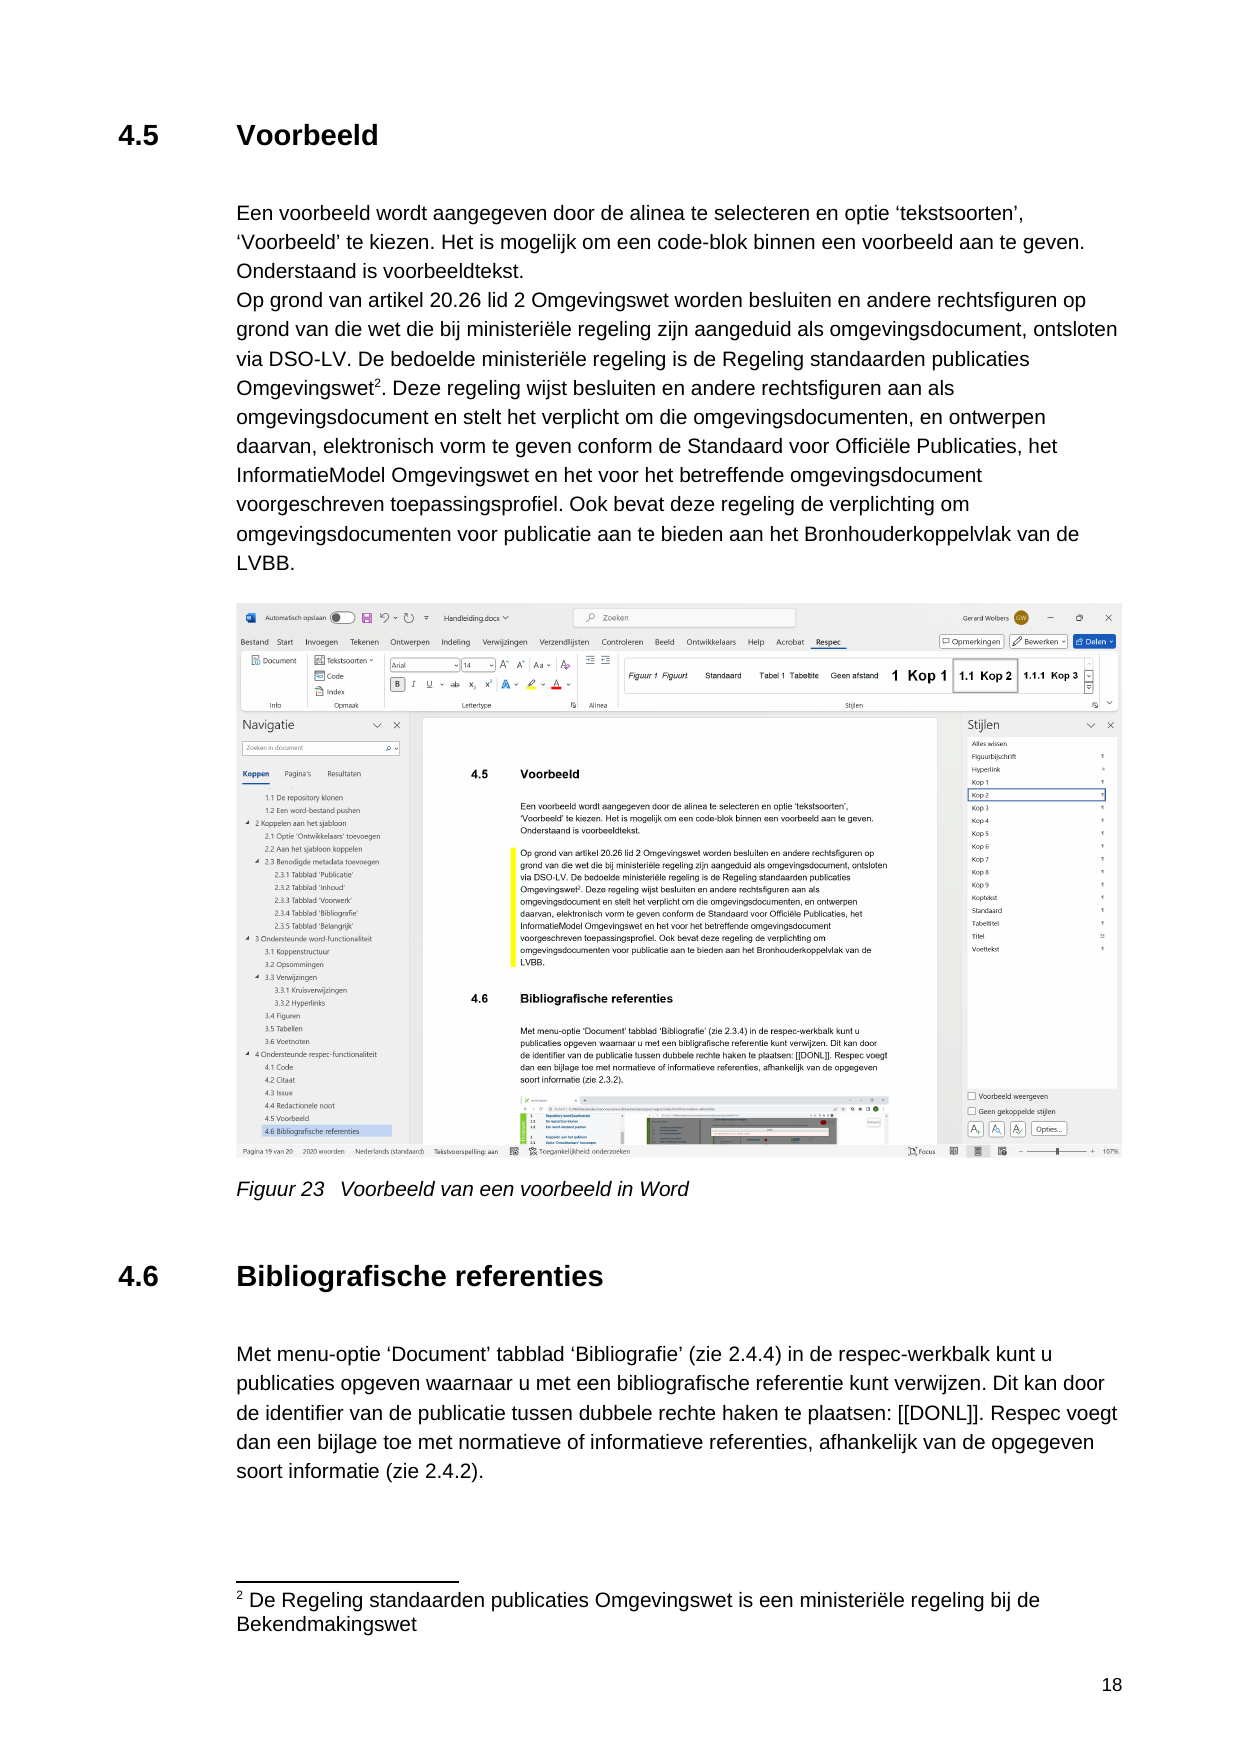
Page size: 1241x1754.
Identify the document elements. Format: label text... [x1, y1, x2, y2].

subtitle Voorbeeld [118, 118, 1122, 152]
picture [236, 603, 1123, 1158]
text Op grond van artikel 20.26 lid 2 Omgevingswet worden besluiten en andere rechtsfiguren op grond van die wet die bij ministeriële regeling zijn aangeduid als omgevingsdocument, ontsloten via DSO-LV. De bedoelde ministeriële regeling is de Regeling standaarden publicaties Omgevingswet. Deze regeling wijst besluiten en andere rechtsfiguren aan als omgevingsdocument en stelt het verplicht om die omgevingsdocumenten, en ontwerpen daarvan, elektronisch vorm te geven conform de Standaard voor Officiële Publicaties, het InformatieModel Omgevingswet en het voor het betreffende omgevingsdocument voorgeschreven toepassingsprofiel. Ook bevat deze regeling de verplichting om omgevingsdocumenten voor publicatie aan te bieden aan het Bronhouderkoppelvlak van de LVBB. [236, 283, 1122, 574]
text Een voorbeeld wordt aangegeven door de alinea te selecteren en optie ‘tekstsoorten’, ‘Voorbeeld’ te kiezen. Het is mogelijk om een code-blok binnen een voorbeeld aan te geven. Onderstaand is voorbeeldtekst. [236, 195, 1122, 283]
subtitle Bibliografische referenties [118, 1259, 1122, 1293]
text Met menu-optie ‘Document’ tabblad ‘Bibliografie’ (zie 2.3.4) in de respec-werkbalk kunt u publicaties opgeven waarnaar u met een bibliografische referentie kunt verwijzen. Dit kan door de identifier van de publicatie tussen dubbele rechte haken te plaatsen: [[DONL]]. Respec voegt dan een bijlage toe met normatieve of informatieve referenties, afhankelijk van de opgegeven soort informatie (zie 2.3.2). [236, 1337, 1122, 1483]
text Voorbeeld van een voorbeeld in Word [236, 1172, 1122, 1201]
